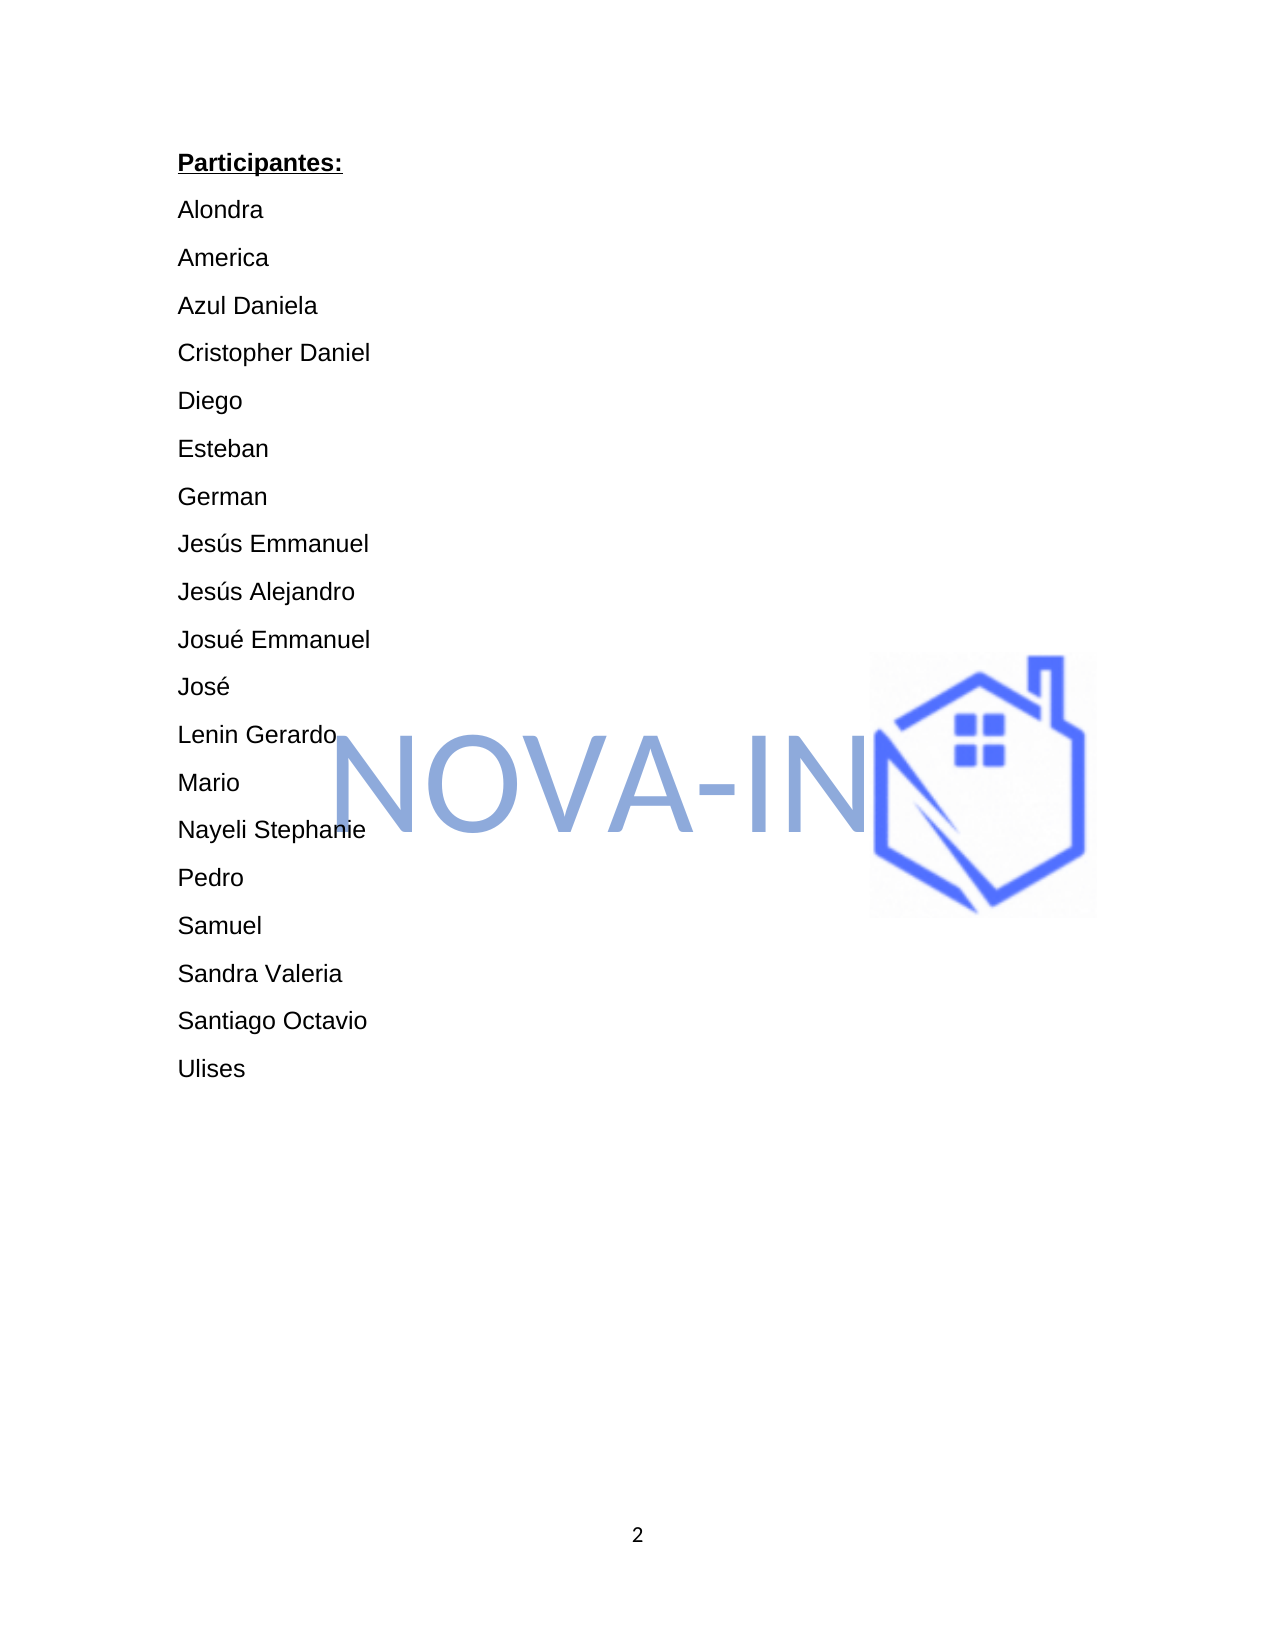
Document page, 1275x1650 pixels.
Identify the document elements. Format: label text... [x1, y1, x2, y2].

text Esteban [177, 434, 1098, 463]
text Josué Emmanuel [177, 625, 1098, 653]
text Santiago Octavio [177, 1006, 1098, 1035]
text Pedro [177, 863, 869, 892]
text Participantes: [177, 148, 1098, 176]
text Diego [177, 386, 1098, 415]
text José [177, 672, 869, 701]
text Samuel [177, 911, 1098, 940]
text Cristopher Daniel [177, 338, 1098, 367]
text Lenin Gerardo [177, 720, 869, 749]
text Sandra Valeria [177, 959, 1098, 987]
text Jesús Emmanuel [177, 529, 1098, 558]
text Jesús Alejandro [177, 577, 1098, 606]
text Ulises [177, 1054, 1098, 1083]
text America [177, 243, 1098, 272]
text Alondra [177, 195, 1098, 224]
picture [869, 652, 1097, 918]
text Azul Daniela [177, 291, 1098, 319]
text German [177, 482, 1098, 510]
text Nayeli Stephanie [177, 816, 869, 844]
text Mario [177, 768, 869, 797]
